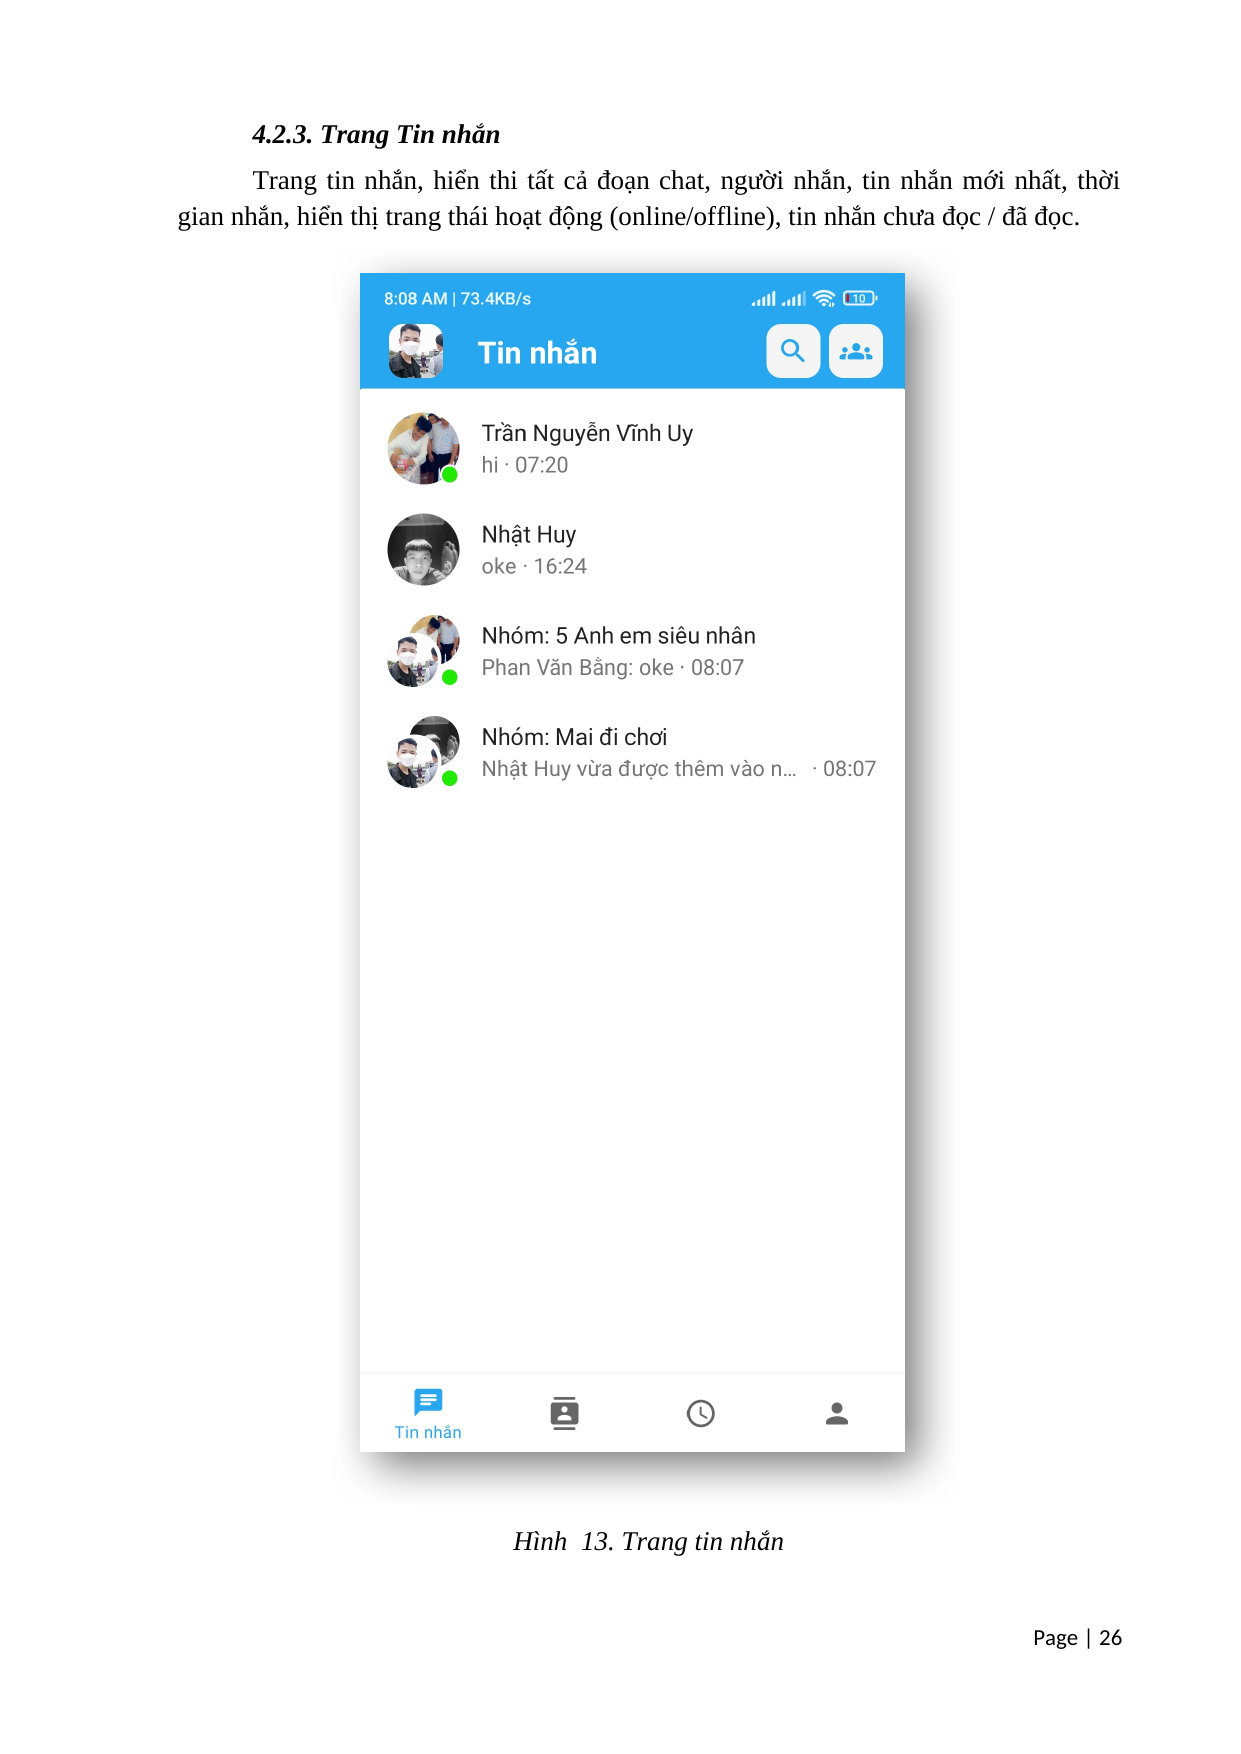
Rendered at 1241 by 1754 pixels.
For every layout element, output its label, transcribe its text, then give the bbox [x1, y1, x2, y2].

picture [360, 273, 905, 1452]
text Hình 13. Trang tin nhắn [177, 1525, 1122, 1556]
subtitle 4.2.3. Trang Tin nhắn [177, 118, 1122, 149]
text Trang tin nhắn, hiển thi tất cả đoạn chat, người nhắn, tin nhắn mới nhất, thời gian nhắn, hiển thị trang thái hoạt động (online/offline), tin nhắn chưa đọc / đã đọc. [177, 164, 1122, 231]
